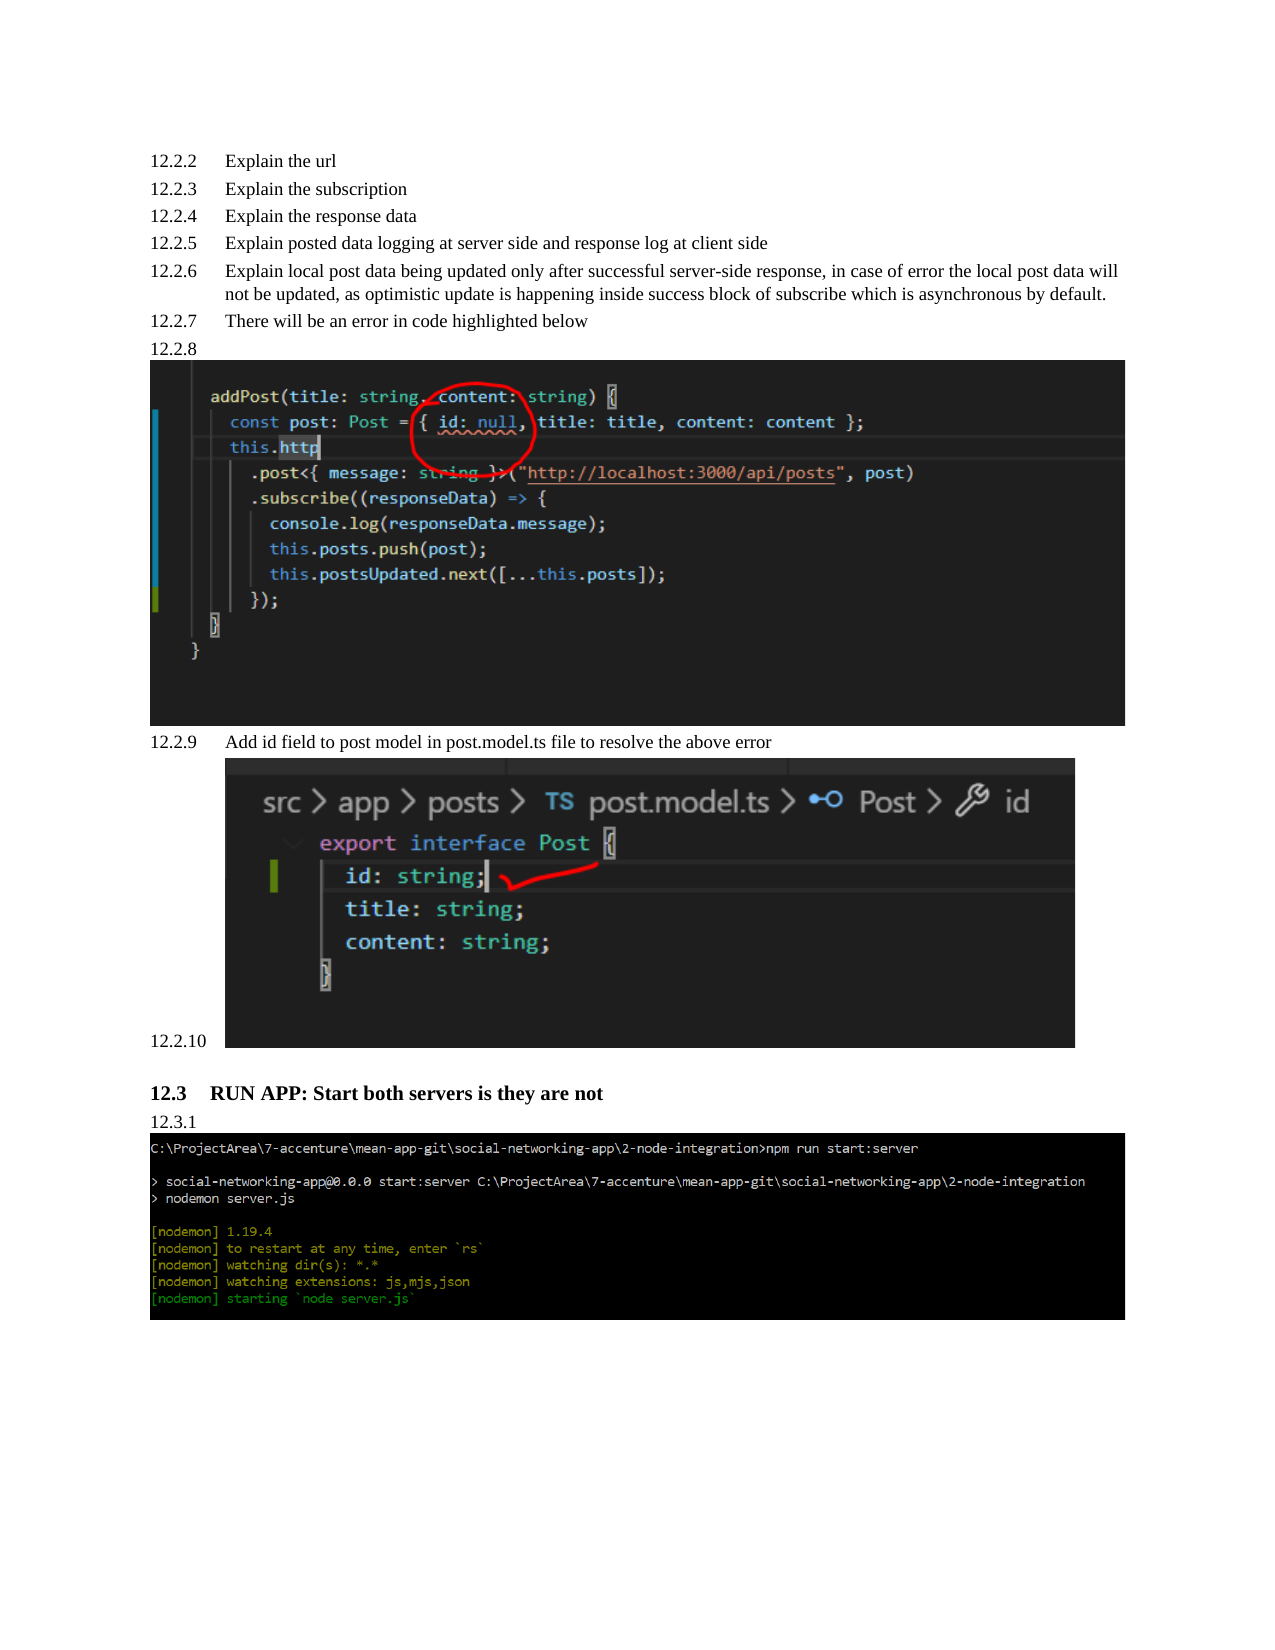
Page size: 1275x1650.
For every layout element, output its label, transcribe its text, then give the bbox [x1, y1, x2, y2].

subtitle Add id field to post model in post.model.ts file to resolve the above error [150, 731, 1125, 752]
subtitle Explain the subscription [150, 177, 1125, 199]
picture [150, 1133, 1125, 1320]
subtitle Explain the response data [150, 205, 1125, 226]
subtitle Explain local post data being updated only after successful server-side response, in case of error the local post data will not be updated, as optimistic update is happening inside success block of subscribe which is asynchronous by default. [150, 259, 1125, 304]
picture [225, 758, 1075, 1048]
subtitle Explain the url [150, 150, 1125, 172]
subtitle There will be an error in code highlighted below [150, 310, 1125, 332]
picture [150, 360, 1125, 726]
subtitle RUN APP: Start both servers is they are not [150, 1081, 1125, 1104]
subtitle Explain posted data logging at server side and response log at client side [150, 232, 1125, 254]
